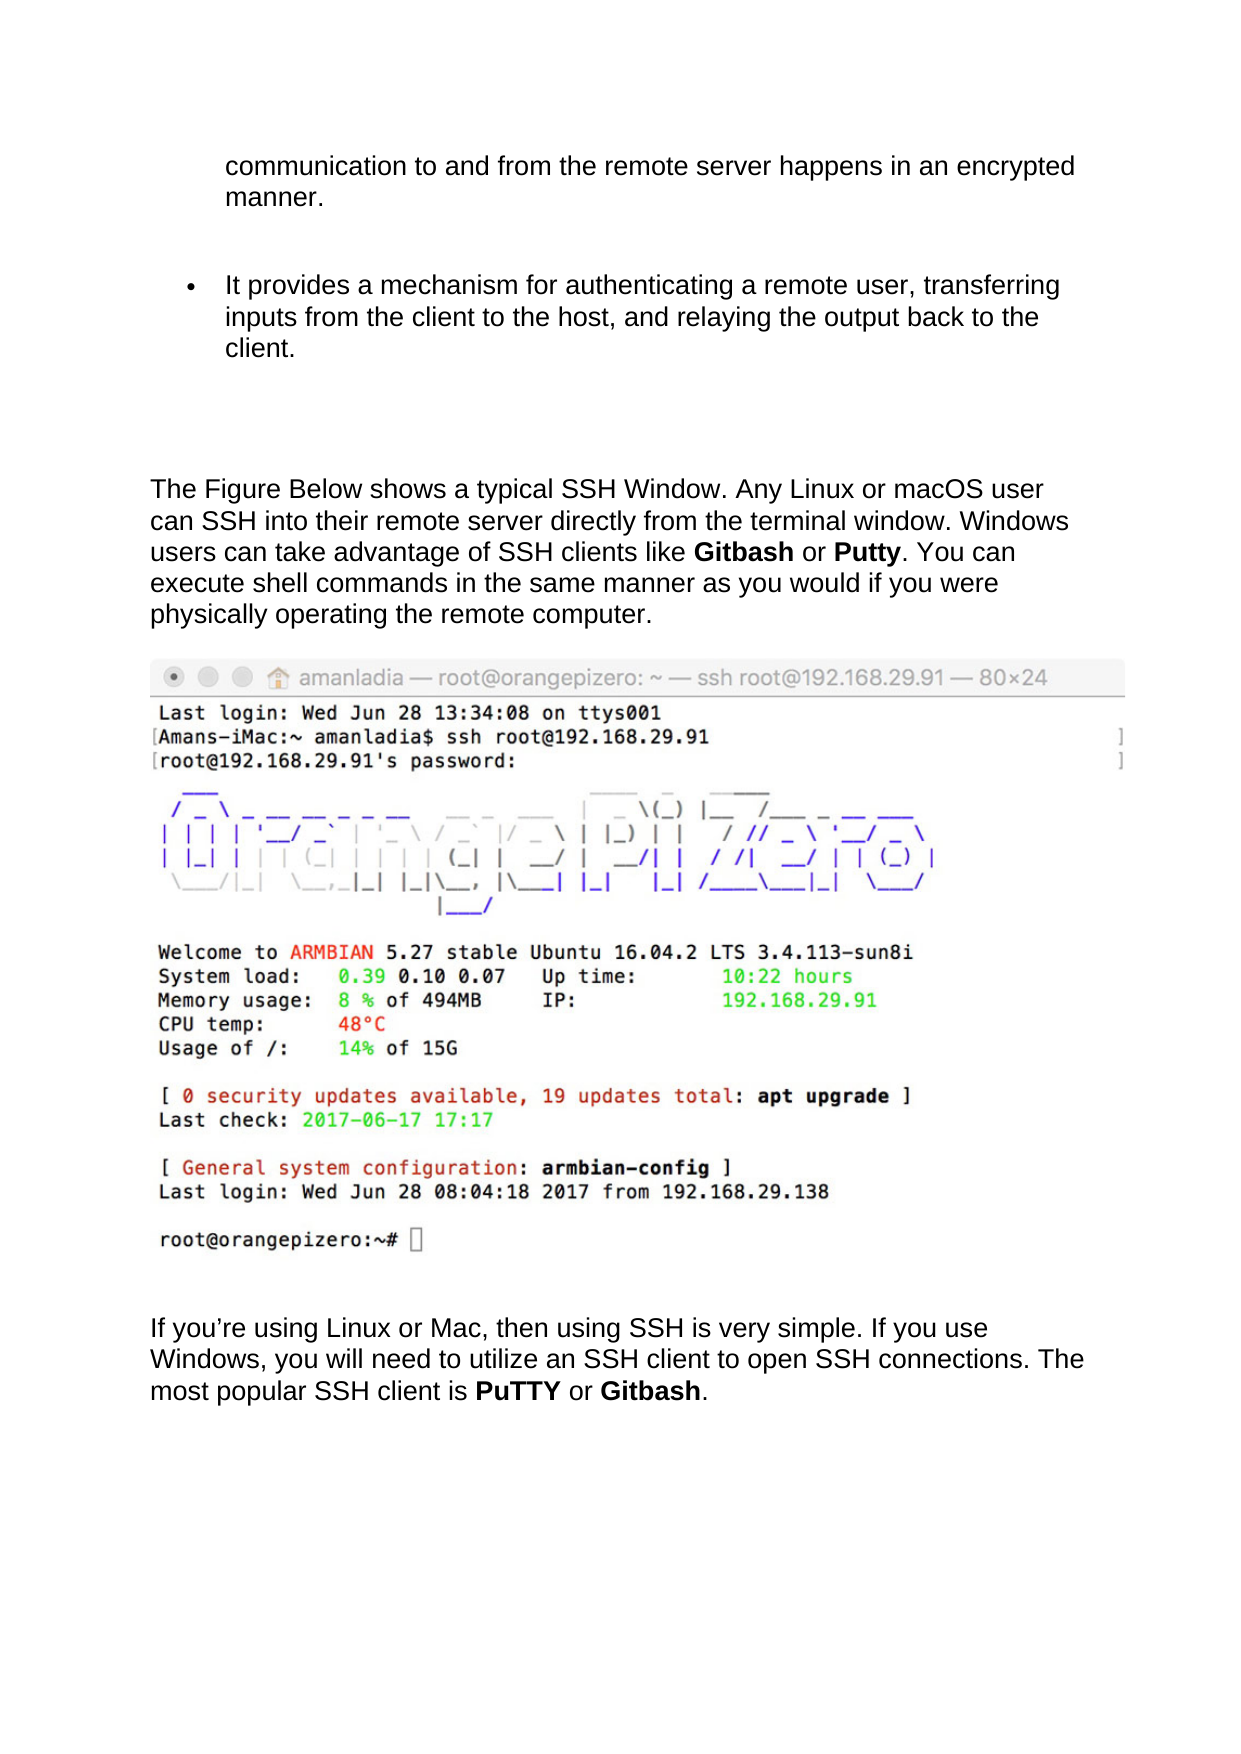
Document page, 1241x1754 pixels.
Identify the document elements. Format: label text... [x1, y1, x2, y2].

picture [150, 658, 1125, 1284]
text The Figure Below shows a typical SSH Window. Any Linux or macOS user can SSH into their remote server directly from the terminal window. Windows users can take advantage of SSH clients like Gitbash or Putty. You can execute shell commands in the same manner as you would if you were physically operating the remote computer. [150, 473, 1090, 630]
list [187, 150, 1090, 212]
text If you’re using Linux or Mac, then using SSH is very simple. If you use Windows, you will need to utilize an SSH client to open SSH connections. The most popular SSH client is PuTTY or Gitbash. [150, 1312, 1090, 1406]
list It provides a mechanism for authenticating a remote user, transferring inputs from the client to the host, and relaying the output back to the client. [187, 269, 1090, 363]
